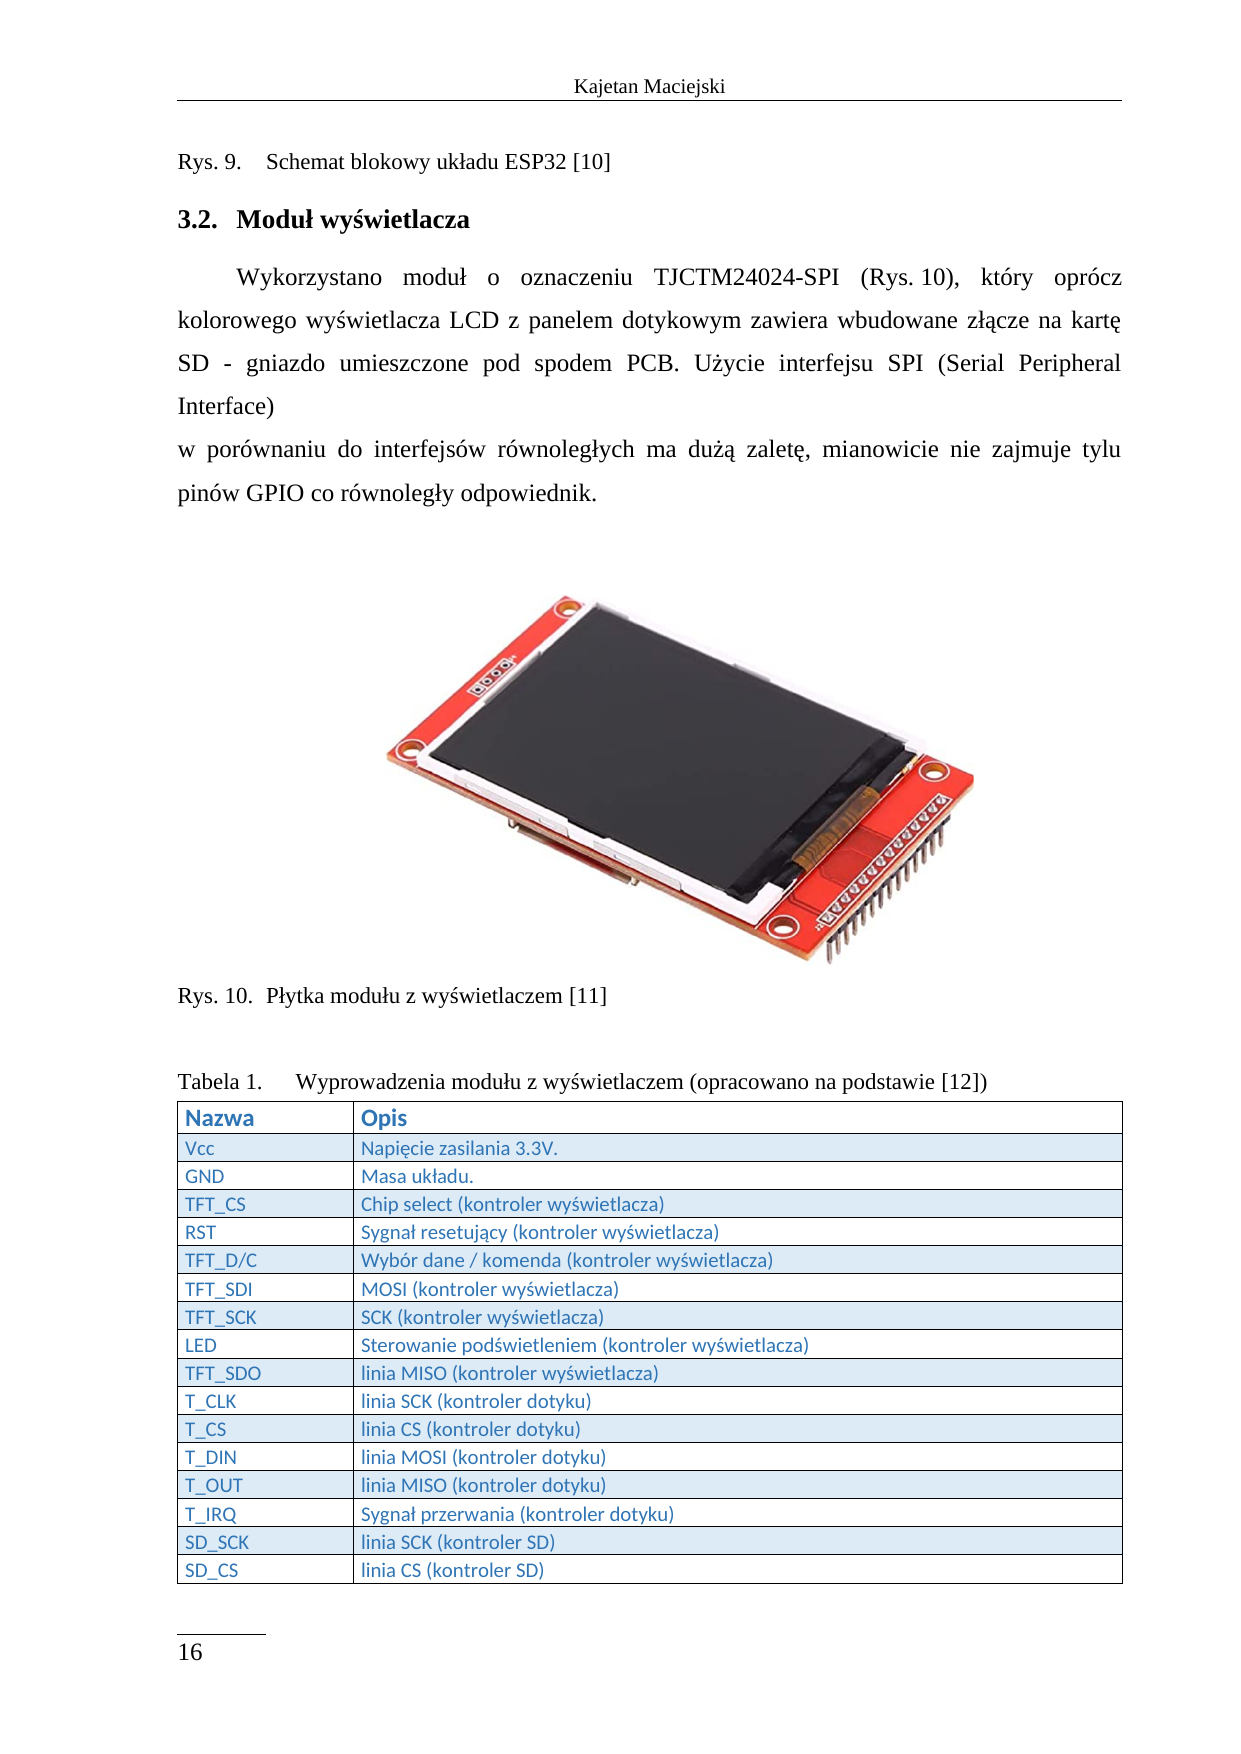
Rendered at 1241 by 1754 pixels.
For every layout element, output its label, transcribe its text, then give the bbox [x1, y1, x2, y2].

table_cell Sterowanie podświetleniem (kontroler wyświetlacza) [354, 1330, 1122, 1357]
table_cell MOSI (kontroler wyświetlacza) [354, 1274, 1122, 1301]
table_cell linia MISO (kontroler wyświetlacza) [354, 1359, 1122, 1386]
table_header Nazwa [178, 1102, 353, 1132]
table_cell linia CS (kontroler SD) [354, 1555, 1122, 1582]
table_cell Wybór dane / komenda (kontroler wyświetlacza) [354, 1246, 1122, 1273]
table_cell T_CLK [178, 1387, 353, 1414]
picture [384, 578, 974, 983]
table_cell SD_SCK [178, 1527, 353, 1554]
table_cell Sygnał resetujący (kontroler wyświetlacza) [354, 1218, 1122, 1245]
table_header Opis [354, 1102, 1122, 1132]
table_cell linia CS (kontroler dotyku) [354, 1415, 1122, 1442]
table_cell T_CS [178, 1415, 353, 1442]
subtitle Moduł wyświetlacza [177, 203, 1122, 234]
table_cell T_DIN [178, 1443, 353, 1470]
table_cell Sygnał przerwania (kontroler dotyku) [354, 1499, 1122, 1526]
text Płytka modułu z wyświetlaczem [11] [177, 982, 1122, 1009]
text Wykorzystano moduł o oznaczeniu TJCTM24024-SPI (rys. 10), który oprócz kolorowego wyświetlacza LCD z panelem dotykowym zawiera wbudowane złącze na kartę SD - gniazdo umieszczone pod spodem PCB. Użycie interfejsu SPI (Serial Peripheral Interface) w porównaniu do interfejsów równoległych ma dużą zaletę, mianowicie nie zajmuje tylu pinów GPIO co równoległy odpowiednik. [177, 262, 1122, 506]
table_cell TFT_SDO [178, 1359, 353, 1386]
table_cell Napięcie zasilania 3.3V. [354, 1134, 1122, 1161]
table_cell TFT_CS [178, 1190, 353, 1217]
table_cell T_OUT [178, 1471, 353, 1498]
text Schemat blokowy układu ESP32 [10] [177, 148, 1122, 174]
table_cell RST [178, 1218, 353, 1245]
table_cell TFT_D/C [178, 1246, 353, 1273]
table_cell SD_CS [178, 1555, 353, 1582]
table_cell linia MOSI (kontroler dotyku) [354, 1443, 1122, 1470]
table_cell TFT_SCK [178, 1302, 353, 1329]
table_cell Chip select (kontroler wyświetlacza) [354, 1190, 1122, 1217]
table_cell linia SCK (kontroler SD) [354, 1527, 1122, 1554]
table_cell SCK (kontroler wyświetlacza) [354, 1302, 1122, 1329]
table_cell T_IRQ [178, 1499, 353, 1526]
table_cell LED [178, 1330, 353, 1357]
table_cell Vcc [178, 1134, 353, 1161]
text Wyprowadzenia modułu z wyświetlaczem (opracowano na podstawie [12]) [177, 1068, 1122, 1095]
table_cell TFT_SDI [178, 1274, 353, 1301]
table_cell linia MISO (kontroler dotyku) [354, 1471, 1122, 1498]
table_cell linia SCK (kontroler dotyku) [354, 1387, 1122, 1414]
table_cell Masa układu. [354, 1162, 1122, 1189]
table_cell GND [178, 1162, 353, 1189]
